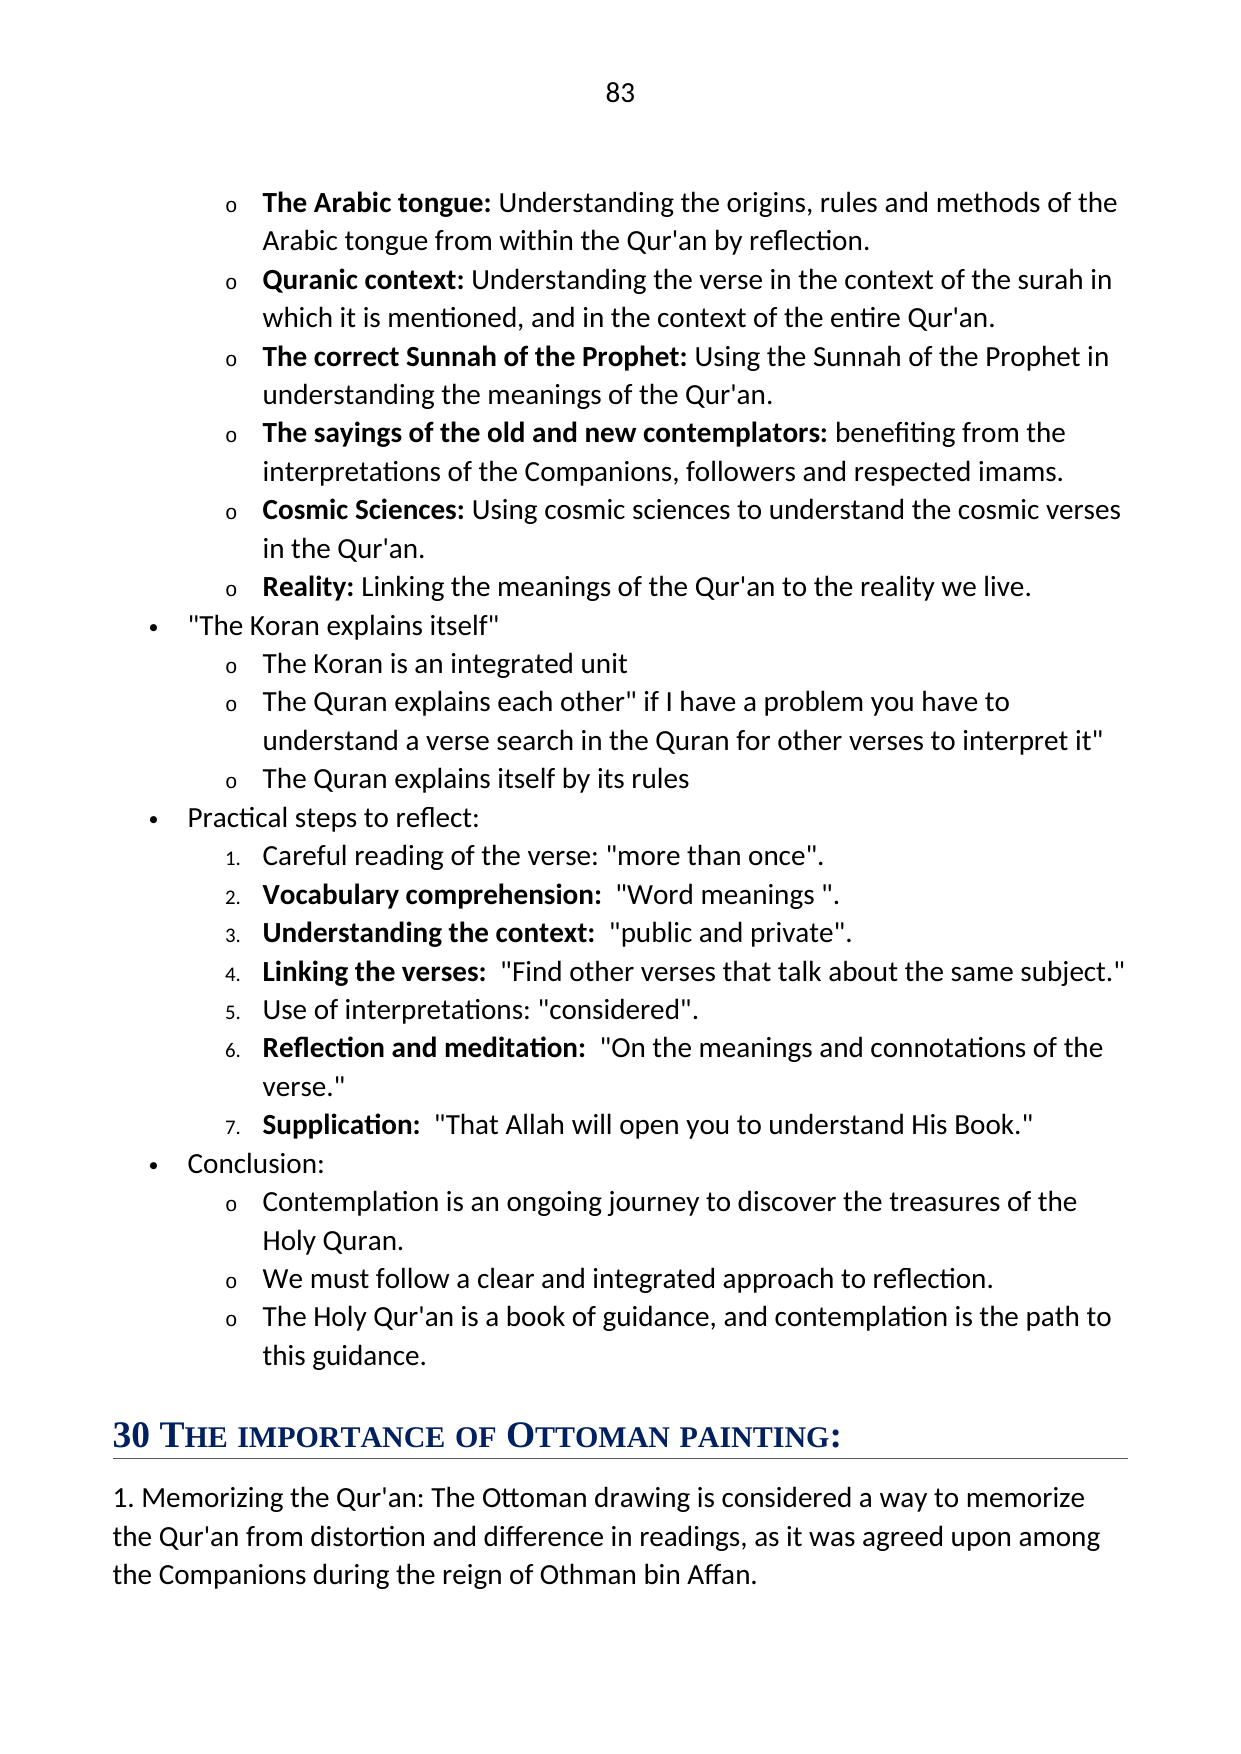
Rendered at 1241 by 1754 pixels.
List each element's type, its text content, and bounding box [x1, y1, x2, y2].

list Conclusion: [150, 1145, 1128, 1180]
list The sayings of the old and new contemplators: benefiting from the interpretations of the Companions, followers and respected imams. [225, 414, 1128, 488]
list Quranic context: Understanding the verse in the context of the surah in which it is mentioned, and in the context of the entire Qur'an. [225, 261, 1128, 335]
list Practical steps to reflect: [150, 799, 1128, 834]
list The correct Sunnah of the Prophet: Using the Sunnah of the Prophet in understanding the meanings of the Qur'an. [225, 338, 1128, 412]
list The Arabic tongue: Understanding the origins, rules and methods of the Arabic tongue from within the Qur'an by reflection. [225, 184, 1128, 258]
list Reality: Linking the meanings of the Qur'an to the reality we live. [225, 568, 1128, 604]
list Contemplation is an ongoing journey to discover the treasures of the Holy Quran. [225, 1183, 1128, 1257]
list The Quran explains itself by its rules [225, 760, 1128, 796]
list The Holy Qur'an is a book of guidance, and contemplation is the path to this guidance. [225, 1298, 1128, 1373]
text 1. Memorizing the Qur'an: The Ottoman drawing is considered a way to memorize the Qur'an from distortion and difference in readings, as it was agreed upon among the Companions during the reign of Othman bin Affan. [112, 1479, 1128, 1592]
list Careful reading of the verse: "more than once". [225, 837, 1128, 873]
list "The Koran explains itself" [150, 607, 1128, 642]
list The Koran is an integrated unit [225, 645, 1128, 681]
list We must follow a clear and integrated approach to reflection. [225, 1260, 1128, 1296]
list Cosmic Sciences: Using cosmic sciences to understand the cosmic verses in the Qur'an. [225, 491, 1128, 565]
list Use of interpretations: "considered". [225, 991, 1128, 1027]
list Linking the verses: "Find other verses that talk about the same subject." [225, 953, 1128, 988]
list Reflection and meditation: "On the meanings and connotations of the verse." [225, 1029, 1128, 1103]
list Vocabulary comprehension: "Word meanings ". [225, 876, 1128, 911]
list Understanding the context: "public and private". [225, 914, 1128, 950]
list The Quran explains each other" if I have a problem you have to understand a verse search in the Quran for other verses to interpret it" [225, 683, 1128, 758]
list Supplication: "That Allah will open you to understand His Book." [225, 1106, 1128, 1142]
subtitle The importance of Ottoman painting: [112, 1413, 1128, 1459]
